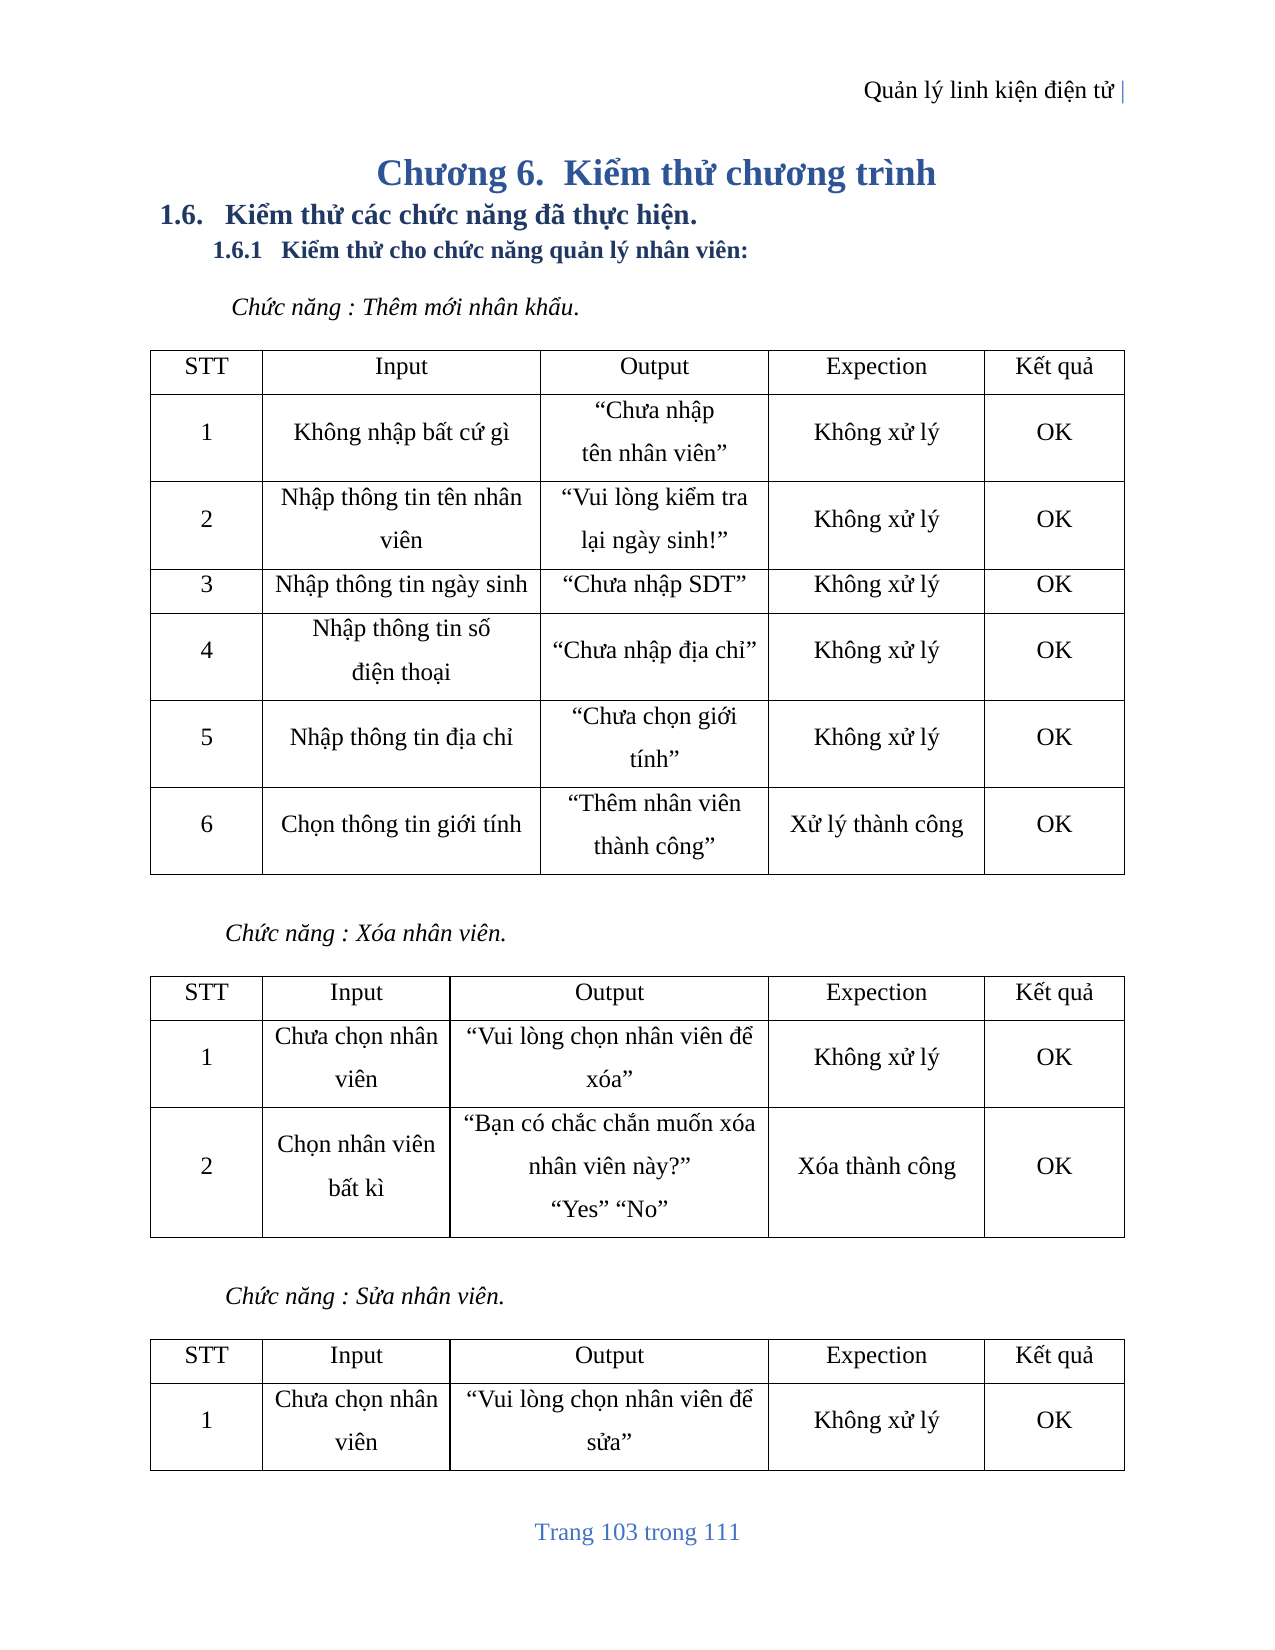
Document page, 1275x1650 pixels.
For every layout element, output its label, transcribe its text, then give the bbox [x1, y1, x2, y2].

table_cell Không xử lý [769, 395, 984, 481]
table_cell Không xử lý [769, 570, 984, 612]
table_cell Nhập thông tin tên nhân viên [263, 482, 540, 568]
table_cell OK [985, 614, 1124, 700]
table_cell Không xử lý [769, 614, 984, 700]
text Chức năng : Sửa nhân viên. [150, 1281, 1125, 1310]
table_cell Không xử lý [769, 482, 984, 568]
table_header STT [151, 1340, 262, 1383]
table_header Expection [769, 351, 984, 394]
table_cell OK [985, 701, 1124, 787]
table_cell Không xử lý [769, 1384, 984, 1470]
subtitle Kiểm thử cho chức năng quản lý nhân viên: [262, 235, 1125, 264]
table_cell OK [985, 395, 1124, 481]
subtitle Kiểm thử chương trình [187, 150, 1125, 193]
table_cell 4 [151, 614, 262, 700]
table_cell OK [985, 1384, 1124, 1470]
table_header Input [263, 351, 540, 394]
table_cell Không xử lý [769, 701, 984, 787]
table_header Output [451, 1340, 768, 1383]
table_cell Chưa chọn nhân viên [263, 1021, 449, 1107]
table_cell “Vui lòng chọn nhân viên để sửa” [451, 1384, 768, 1470]
table_cell “Chưa chọn giới tính” [541, 701, 768, 787]
table_cell “Bạn có chắc chắn muốn xóa nhân viên này?” “Yes” “No” [451, 1108, 768, 1237]
table_header Expection [769, 977, 984, 1020]
table_cell Nhập thông tin ngày sinh [263, 570, 540, 612]
table_header Kết quả [985, 1340, 1124, 1383]
table_cell 2 [151, 482, 262, 568]
table_header Input [263, 1340, 449, 1383]
table_cell Chọn nhân viên bất kì [263, 1108, 449, 1237]
table_cell 2 [151, 1108, 262, 1237]
table_header Output [451, 977, 768, 1020]
table_cell Chưa chọn nhân viên [263, 1384, 449, 1470]
table_cell OK [985, 1021, 1124, 1107]
table_cell Nhập thông tin địa chỉ [263, 701, 540, 787]
table_header STT [151, 351, 262, 394]
text Chức năng : Thêm mới nhân khẩu. [150, 292, 1125, 321]
table_cell Không xử lý [769, 1021, 984, 1107]
table_cell 1 [151, 1384, 262, 1470]
table_cell “Vui lòng chọn nhân viên để xóa” [451, 1021, 768, 1107]
table_cell Chọn thông tin giới tính [263, 788, 540, 874]
table_header Input [263, 977, 449, 1020]
table_cell “Chưa nhập địa chỉ” [541, 614, 768, 700]
table_cell “Chưa nhập tên nhân viên” [541, 395, 768, 481]
table_header Kết quả [985, 351, 1124, 394]
table_cell “Chưa nhập SDT” [541, 570, 768, 612]
table_cell Xóa thành công [769, 1108, 984, 1237]
subtitle Kiểm thử các chức năng đã thực hiện. [159, 197, 1125, 231]
table_cell OK [985, 482, 1124, 568]
table_cell “Vui lòng kiểm tra lại ngày sinh!” [541, 482, 768, 568]
table_header Output [541, 351, 768, 394]
table_cell “Thêm nhân viên thành công” [541, 788, 768, 874]
table_cell OK [985, 570, 1124, 612]
table_cell 1 [151, 395, 262, 481]
table_header Kết quả [985, 977, 1124, 1020]
table_cell 5 [151, 701, 262, 787]
table_cell 3 [151, 570, 262, 612]
table_cell OK [985, 788, 1124, 874]
table_cell 1 [151, 1021, 262, 1107]
table_cell 6 [151, 788, 262, 874]
table_cell OK [985, 1108, 1124, 1237]
table_cell Không nhập bất cứ gì [263, 395, 540, 481]
table_header Expection [769, 1340, 984, 1383]
table_header STT [151, 977, 262, 1020]
table_cell Xử lý thành công [769, 788, 984, 874]
text Chức năng : Xóa nhân viên. [150, 918, 1125, 947]
table_cell Nhập thông tin số điện thoại [263, 614, 540, 700]
